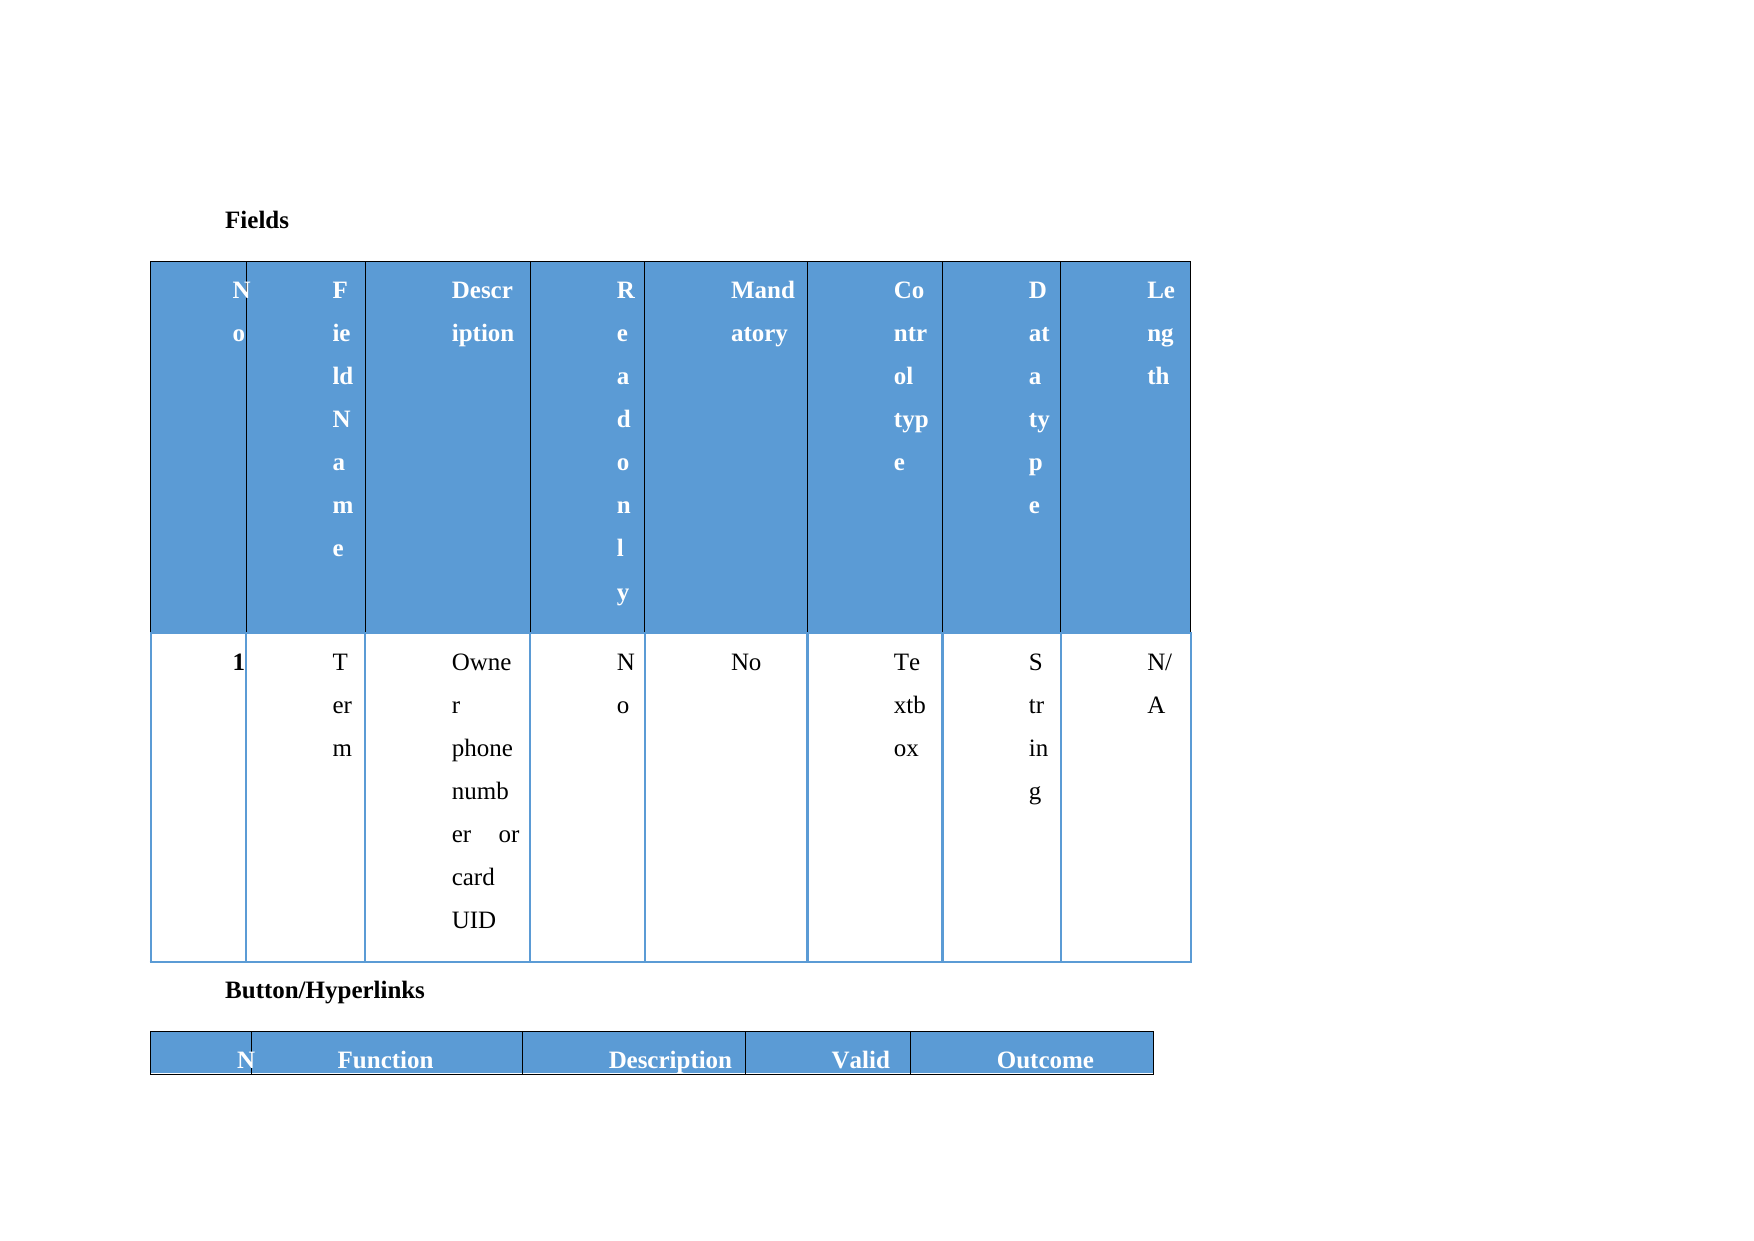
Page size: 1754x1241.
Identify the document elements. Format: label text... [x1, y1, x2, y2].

table_cell No [531, 634, 644, 961]
table_cell Owner phone number or card UID [366, 634, 529, 961]
text Button/Hyperlinks [225, 976, 1604, 1004]
table_header Description [523, 1032, 745, 1073]
table_cell N/A [1062, 634, 1190, 961]
table_cell String [944, 634, 1060, 961]
table_cell Term [247, 634, 364, 961]
table_header Function [252, 1032, 522, 1073]
table_header Validation [746, 1032, 910, 1073]
table_header Data type [943, 262, 1060, 632]
table_header Read only [531, 262, 644, 632]
table_cell 1 [152, 634, 245, 961]
table_cell No [646, 634, 806, 961]
table_header Outcome [911, 1032, 1153, 1073]
table_header No [151, 262, 246, 632]
text Fields [225, 206, 1604, 234]
table_header Mandatory [645, 262, 807, 632]
table_header Length [1061, 262, 1190, 632]
table_header Description [366, 262, 530, 632]
table_header Field Name [247, 262, 365, 632]
table_header Control type [808, 262, 942, 632]
table_header No [151, 1032, 251, 1073]
table_cell Textbox [809, 634, 941, 961]
